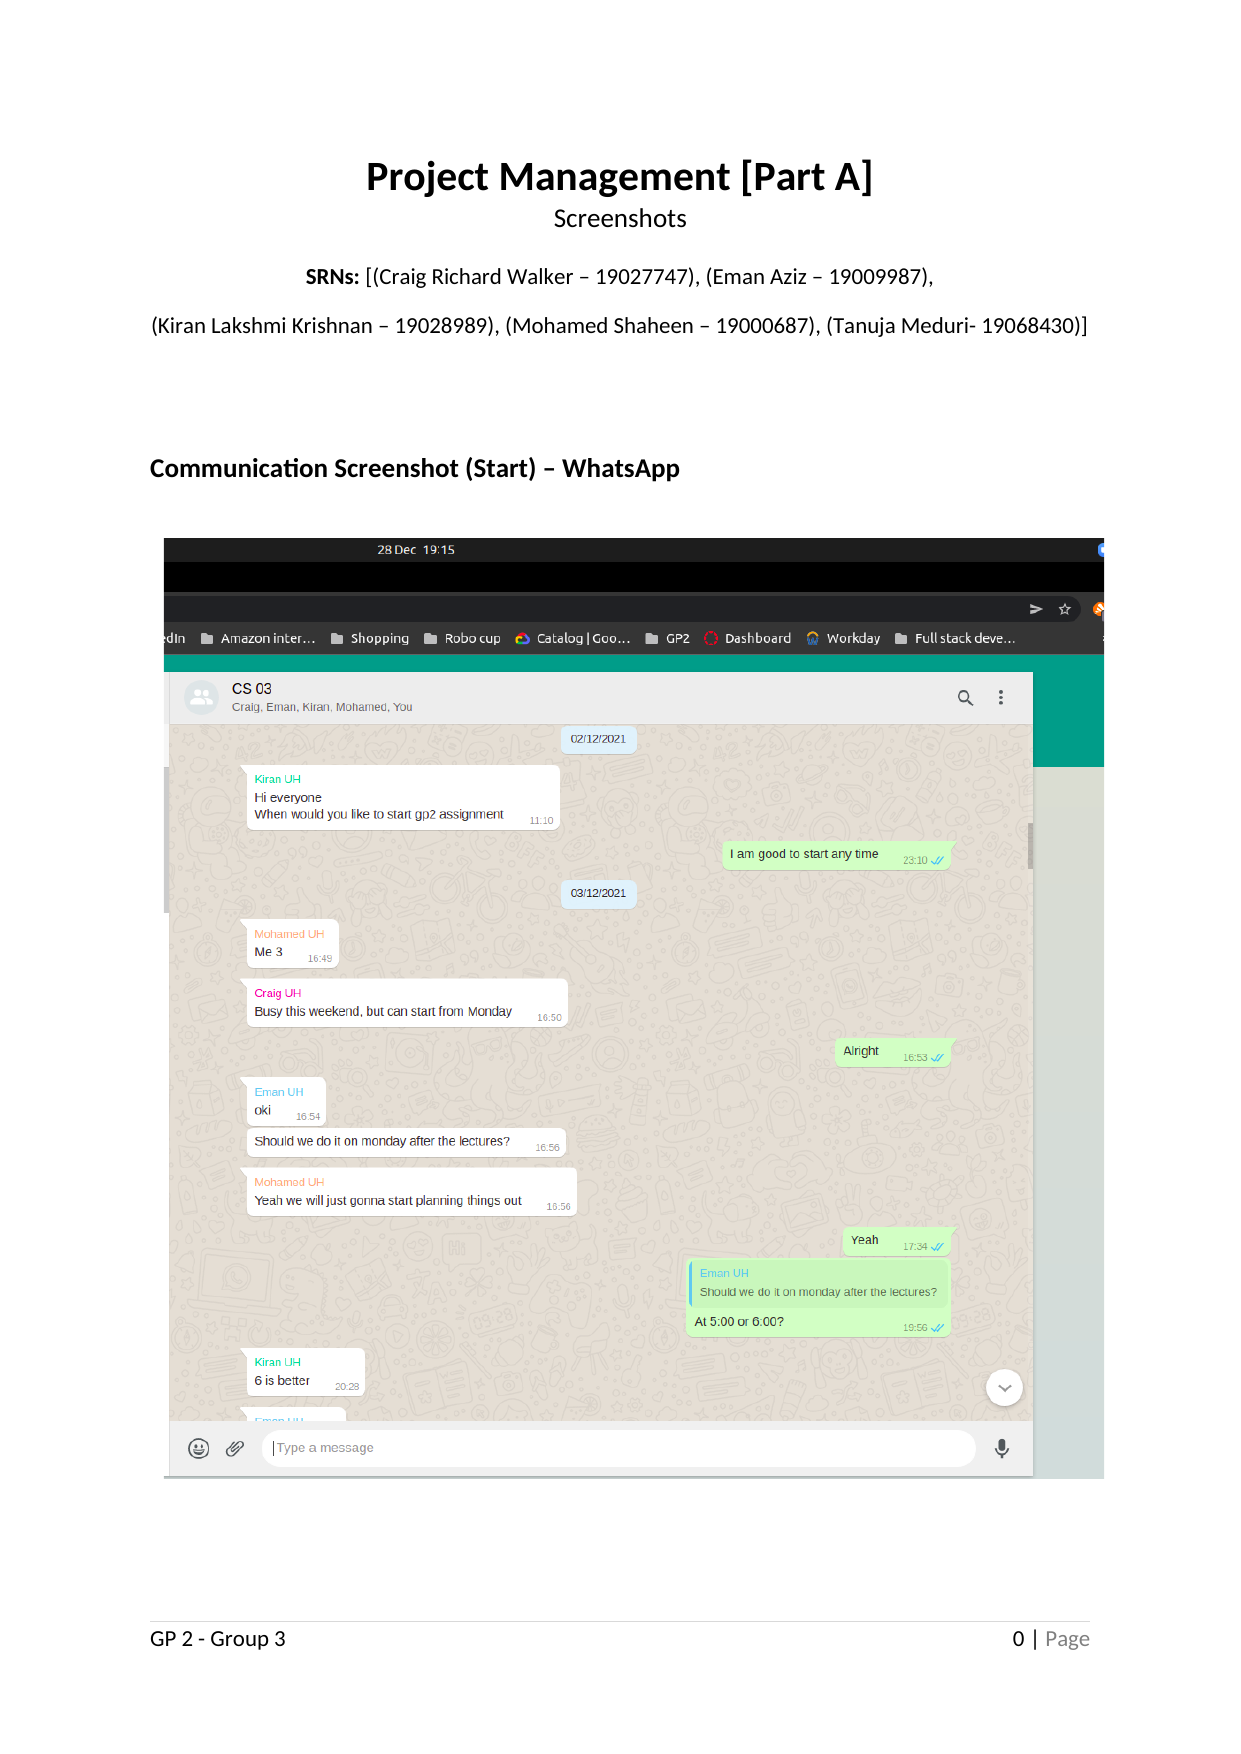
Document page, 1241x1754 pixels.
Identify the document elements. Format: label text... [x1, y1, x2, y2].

text Screenshots [150, 201, 1090, 234]
text (Kiran Lakshmi Krishnan – 19028989), (Mohamed Shaheen – 19000687), (Tanuja Meduri- 19068430)] [150, 311, 1090, 339]
text Communication Screenshot (Start) – WhatsApp [150, 451, 1090, 484]
text Project Management [Part A] [150, 150, 1090, 201]
picture [163, 538, 1105, 1479]
text SRNs: [(Craig Richard Walker – 19027747), (Eman Aziz – 19009987), [150, 262, 1090, 290]
